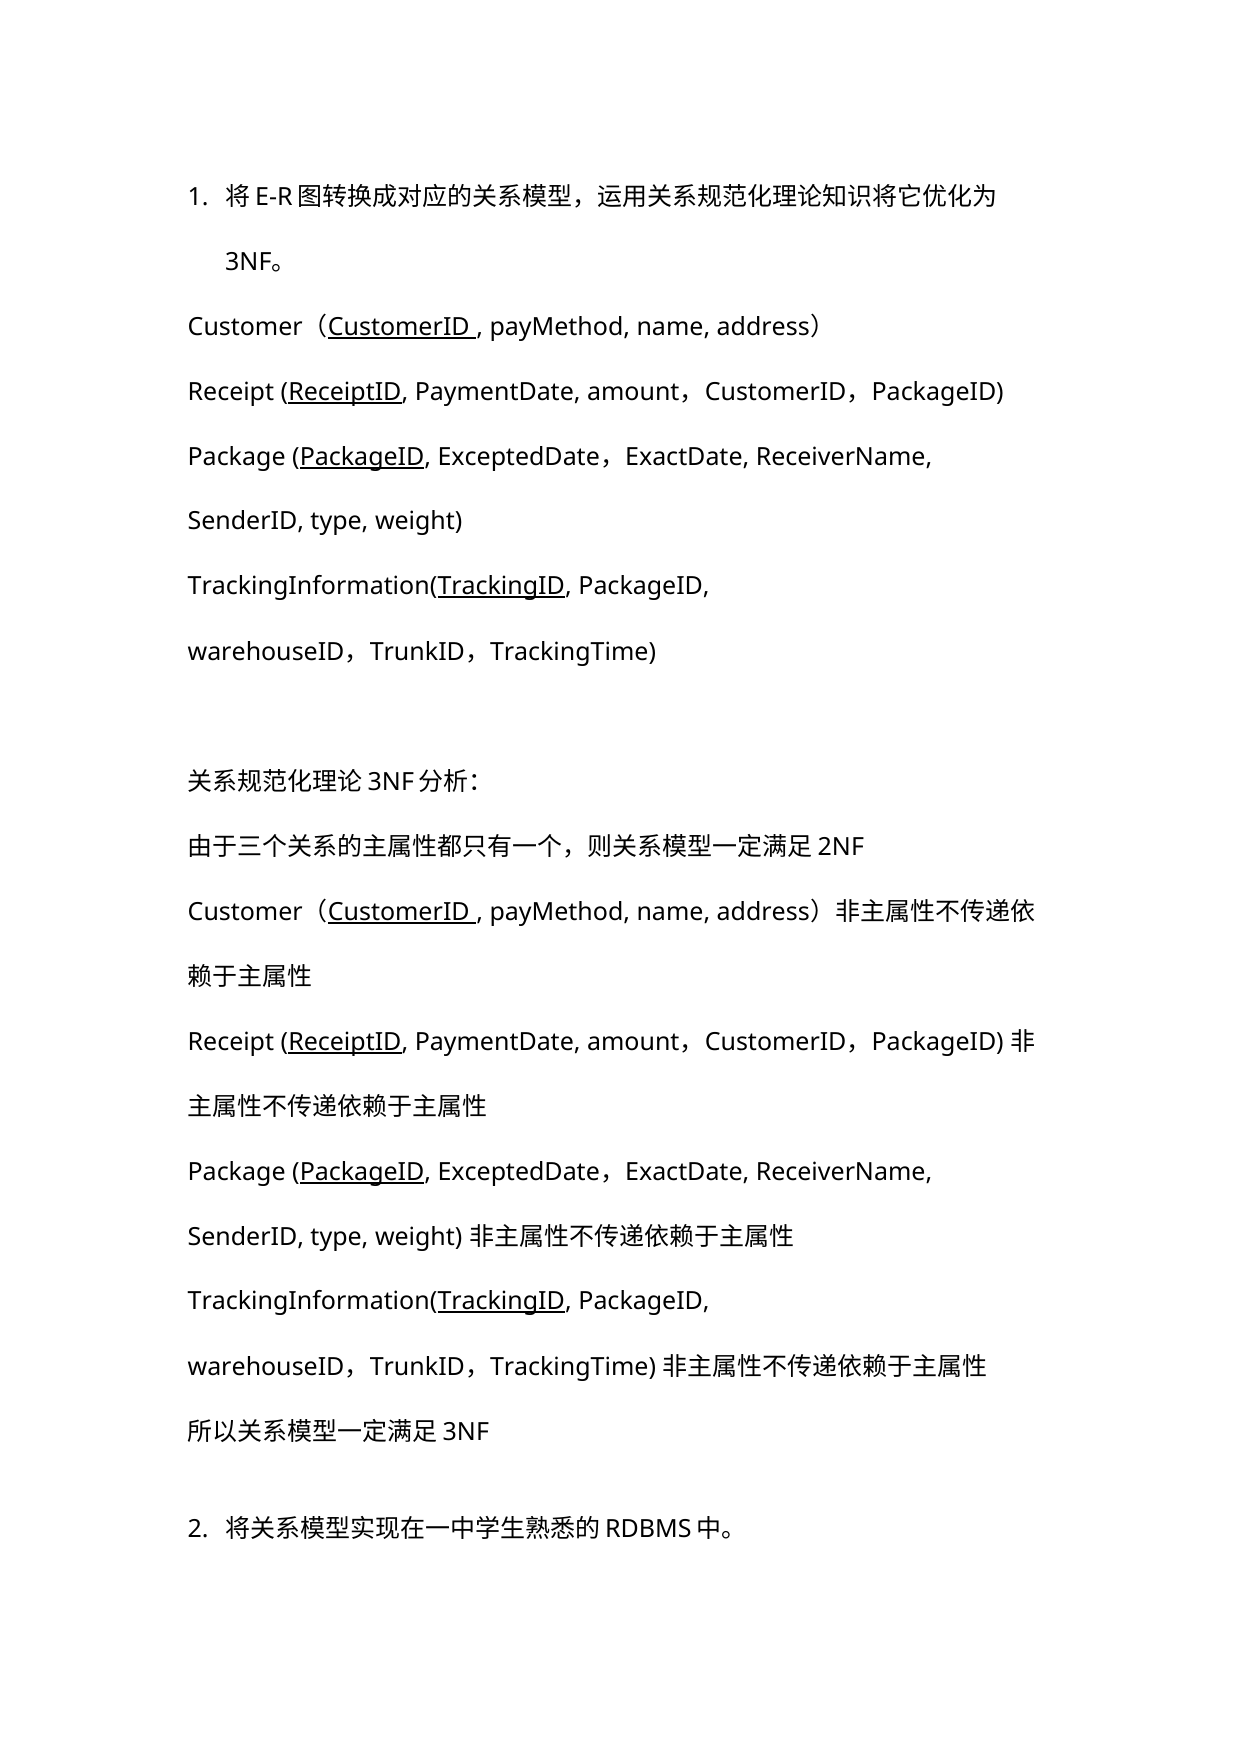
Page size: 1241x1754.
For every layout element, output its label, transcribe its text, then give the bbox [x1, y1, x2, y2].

text Receipt (ReceiptID, PaymentDate, amount，CustomerID，PackageID) [187, 357, 1053, 422]
text 关系规范化理论3NF分析： [187, 747, 1053, 812]
text Customer（CustomerID , payMethod, name, address）非主属性不传递依赖于主属性 [187, 877, 1053, 1007]
text TrackingInformation(TrackingID, PackageID, warehouseID，TrunkID，TrackingTime) [187, 552, 1053, 682]
list 将E-R图转换成对应的关系模型，运用关系规范化理论知识将它优化为3NF。 [187, 162, 1053, 292]
text Receipt (ReceiptID, PaymentDate, amount，CustomerID，PackageID) 非主属性不传递依赖于主属性 [187, 1007, 1053, 1137]
text Package (PackageID, ExceptedDate，ExactDate, ReceiverName, SenderID, type, weight) [187, 422, 1053, 552]
list 将关系模型实现在一中学生熟悉的RDBMS中。 [187, 1494, 1053, 1559]
text Customer（CustomerID , payMethod, name, address） [187, 292, 1053, 357]
text TrackingInformation(TrackingID, PackageID, warehouseID，TrunkID，TrackingTime) 非主属性不传递依赖于主属性 [187, 1267, 1053, 1397]
text 所以关系模型一定满足3NF [187, 1397, 1053, 1462]
text 由于三个关系的主属性都只有一个，则关系模型一定满足2NF [187, 812, 1053, 877]
text Package (PackageID, ExceptedDate，ExactDate, ReceiverName, SenderID, type, weight) 非主属性不传递依赖于主属性 [187, 1137, 1053, 1267]
